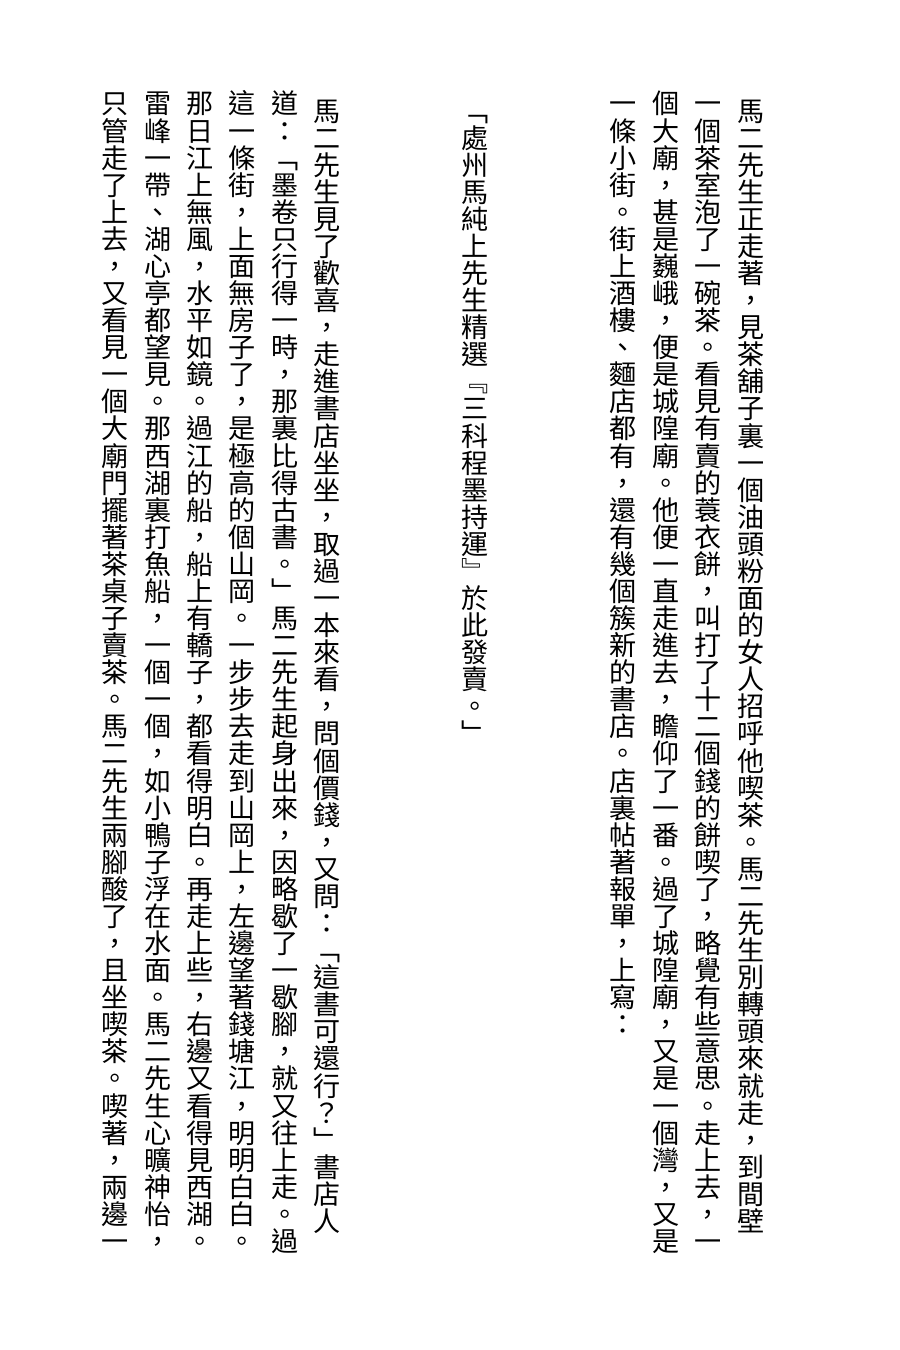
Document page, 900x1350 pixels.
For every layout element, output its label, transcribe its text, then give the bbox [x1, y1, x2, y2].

text 馬二先生正走著，見茶舖子裏一個油頭粉面的女人招呼他喫茶。馬二先生別轉頭來就走，到間壁一個茶室泡了一碗茶。看見有賣的蓑衣餅，叫打了十二個錢的餅喫了，略覺有些意思。走上去，一個大廟，甚是巍峨，便是城隍廟。他便一直走進去，瞻仰了一番。過了城隍廟，又是一個灣，又是一條小街。街上酒樓、麵店都有，還有幾個簇新的書店。店裏帖著報單，上寫： [561, 90, 810, 1260]
text ﹁處州馬純上先生精選﹃三科程墨持運﹄於此發賣。﹂ [413, 90, 535, 1260]
